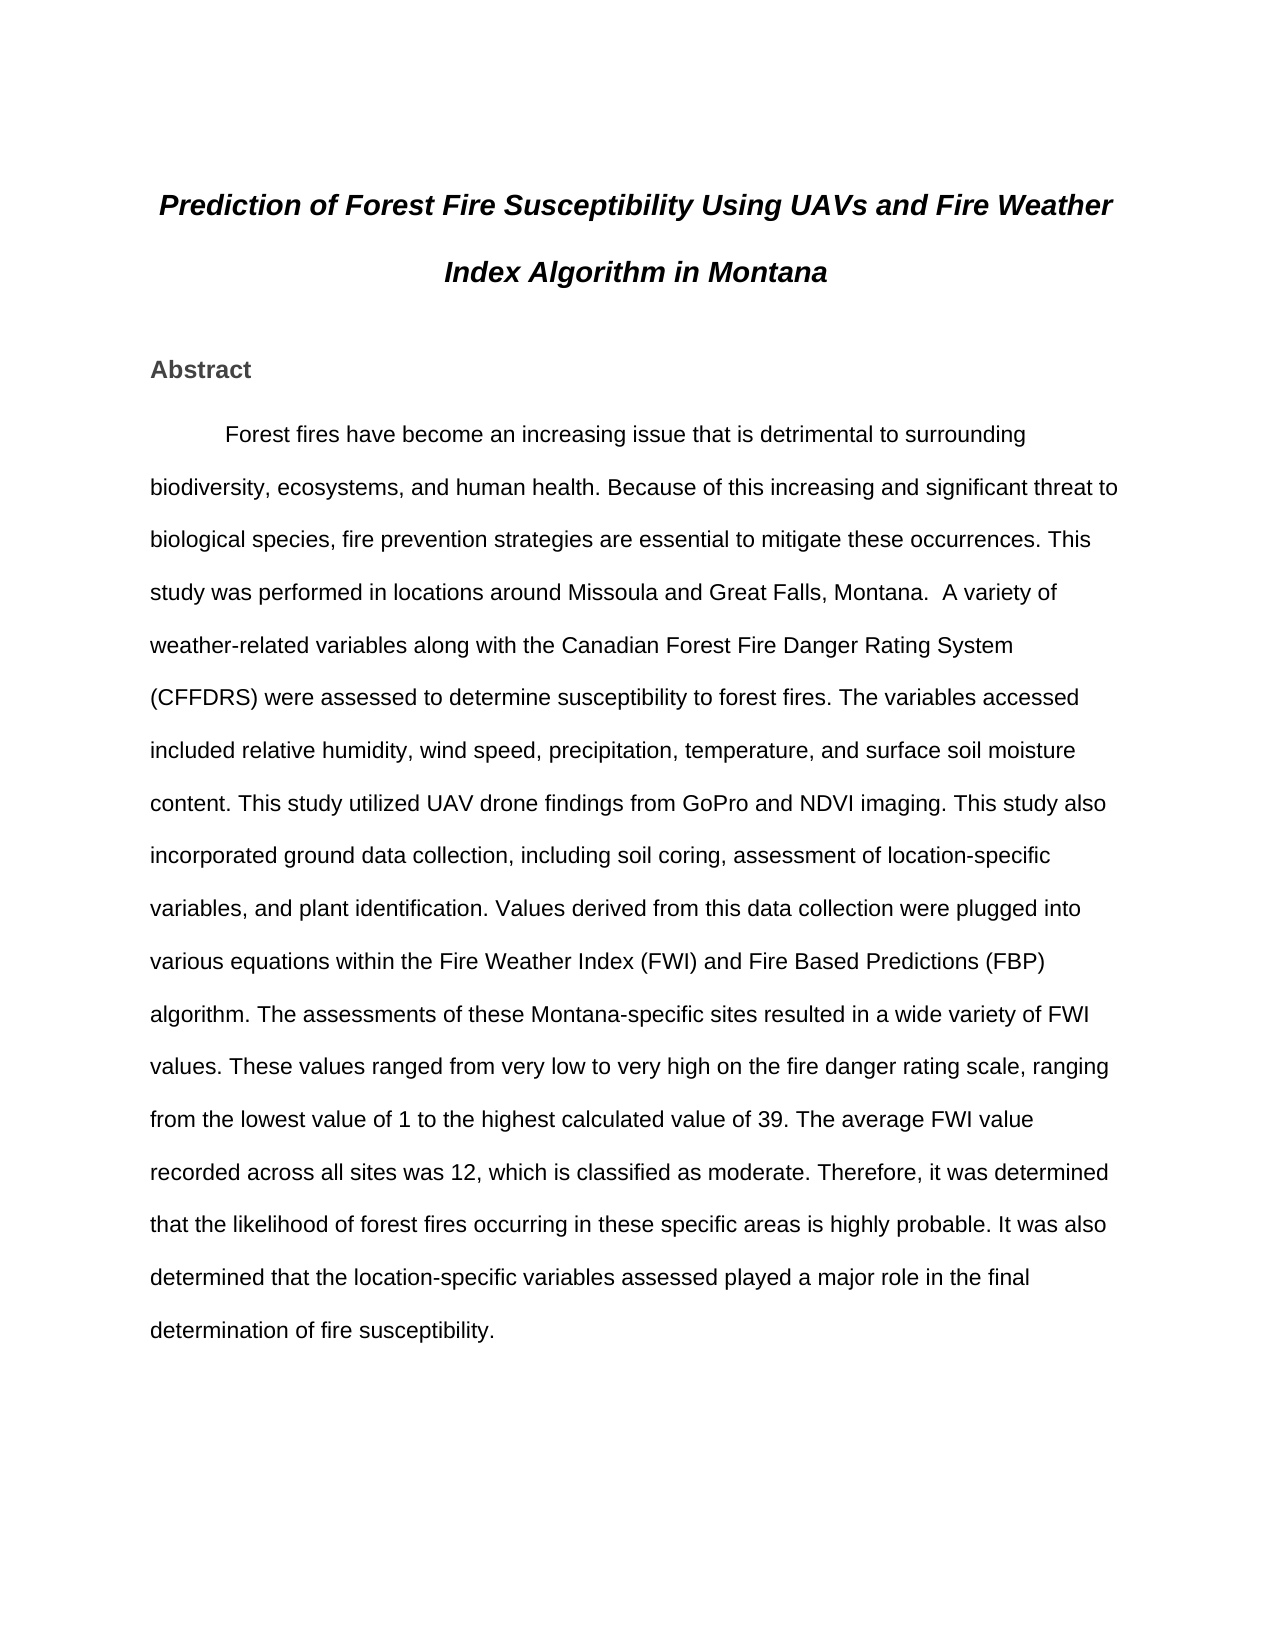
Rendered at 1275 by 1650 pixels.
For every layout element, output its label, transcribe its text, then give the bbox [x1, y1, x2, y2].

text Forest fires have become an increasing issue that is detrimental to surrounding biodiversity, ecosystems, and human health. Because of this increasing and significant threat to biological species, fire prevention strategies are essential to mitigate these occurrences. This study was performed in locations around Missoula and Great Falls, Montana. A variety of weather-related variables along with the Canadian Forest Fire Danger Rating System (CFFDRS) were assessed to determine susceptibility to forest fires. The variables accessed included relative humidity, wind speed, precipitation, temperature, and surface soil moisture content. This study utilized UAV drone findings from GoPro and NDVI imaging. This study also incorporated ground data collection, including soil coring, assessment of location-specific variables, and plant identification. Values derived from this data collection were plugged into various equations within the Fire Weather Index (FWI) and Fire Based Predictions (FBP) algorithm. The assessments of these Montana-specific sites resulted in a wide variety of FWI values. These values ranged from very low to very high on the fire danger rating scale, ranging from the lowest value of 1 to the highest calculated value of 39. The average FWI value recorded across all sites was 12, which is classified as moderate. Therefore, it was determined that the likelihood of forest fires occurring in these specific areas is highly probable. It was also determined that the location-specific variables assessed played a major role in the final determination of fire susceptibility. [150, 421, 1125, 1343]
subtitle Abstract [150, 355, 1125, 384]
subtitle Prediction of Forest Fire Susceptibility Using UAVs and Fire Weather Index Algorithm in Montana [150, 187, 1125, 288]
